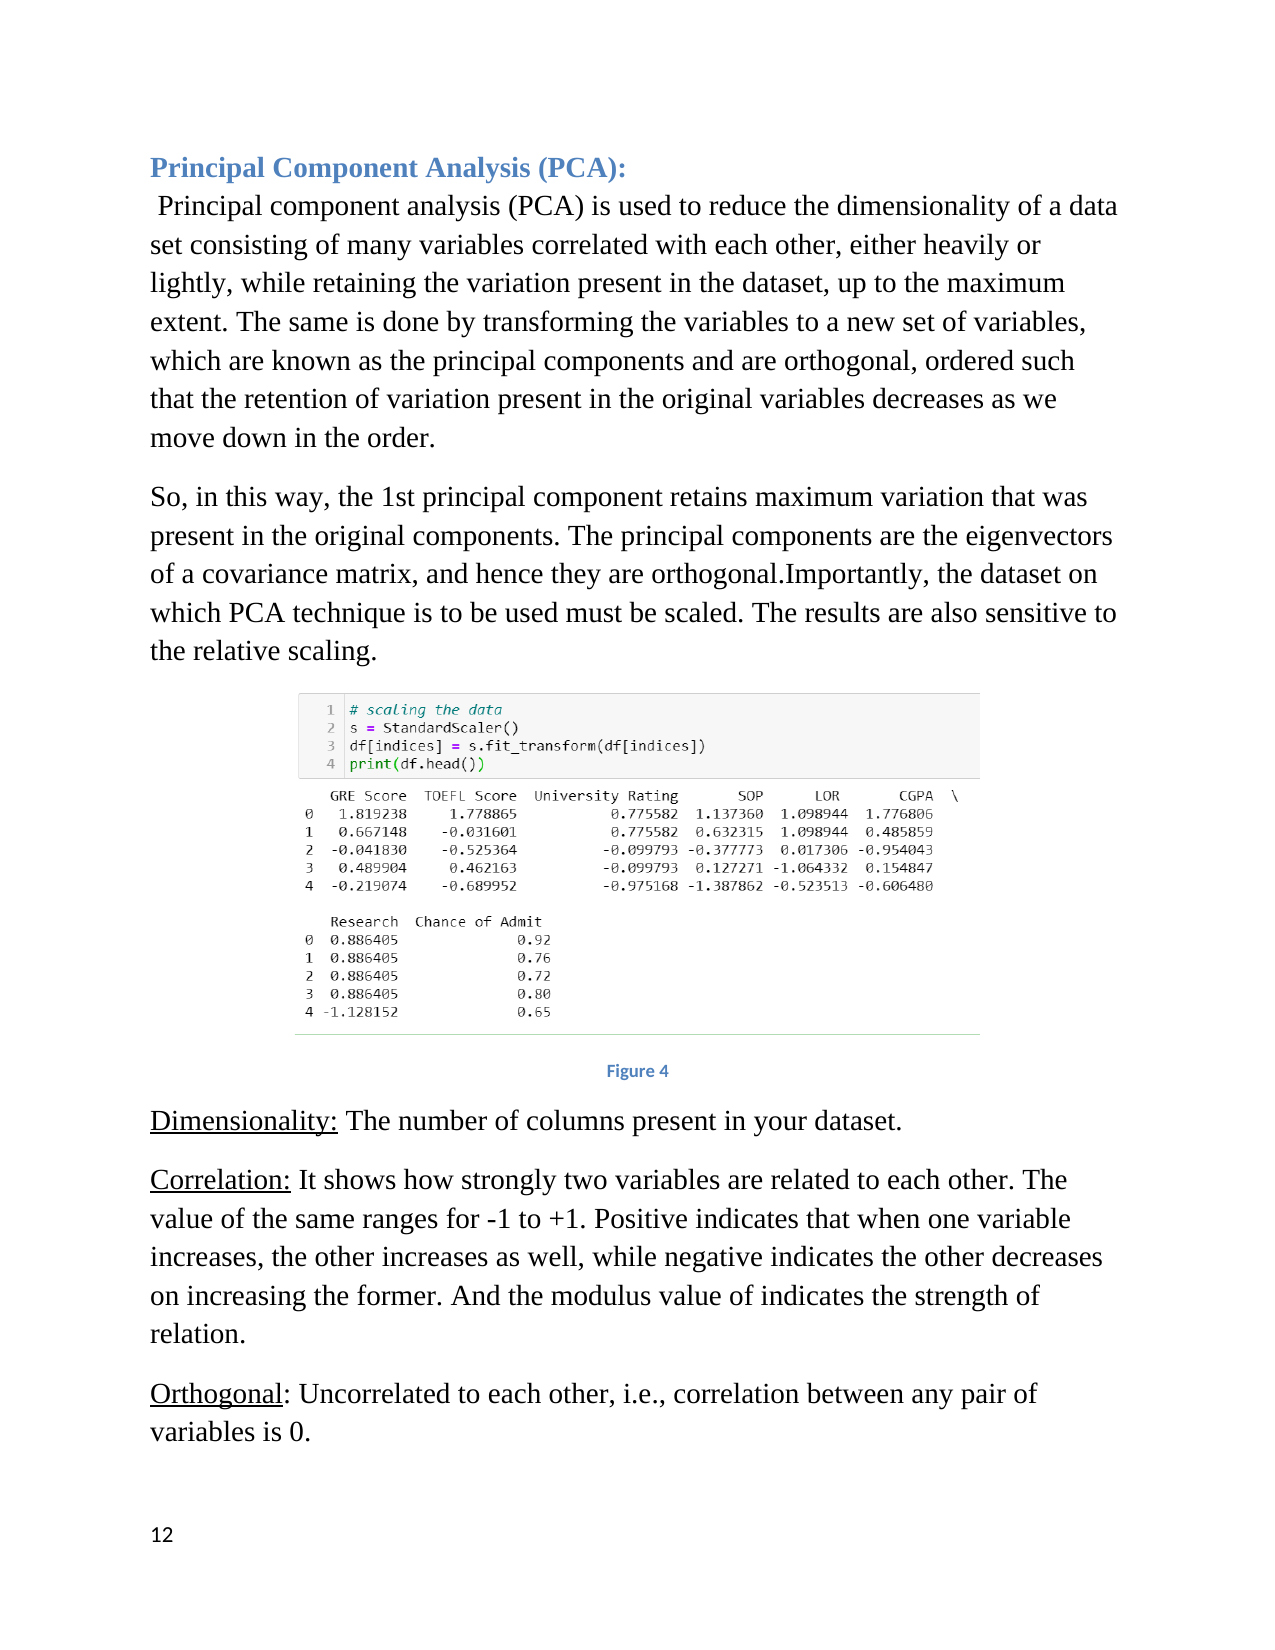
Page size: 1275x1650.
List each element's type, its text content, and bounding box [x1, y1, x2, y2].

text Correlation: It shows how strongly two variables are related to each other. The value of the same ranges for -1 to +1. Positive indicates that when one variable increases, the other increases as well, while negative indicates the other decreases on increasing the former. And the modulus value of indicates the strength of relation. [150, 1162, 1125, 1350]
text Principal component analysis (PCA) is used to reduce the dimensionality of a data set consisting of many variables correlated with each other, either heavily or lightly, while retaining the variation present in the dataset, up to the maximum extent. The same is done by transforming the variables to a new set of variables, which are known as the principal components and are orthogonal, ordered such that the retention of variation present in the original variables decreases as we move down in the order. [150, 188, 1125, 453]
picture [294, 692, 980, 1035]
subtitle Principal Component Analysis (PCA): [150, 150, 1125, 183]
text Orthogonal: Uncorrelated to each other, i.e., correlation between any pair of variables is 0. [150, 1376, 1125, 1448]
text Dimensionality: The number of columns present in your dataset. [150, 1103, 1125, 1137]
text So, in this way, the 1st principal component retains maximum variation that was present in the original components. The principal components are the eigenvectors of a covariance matrix, and hence they are orthogonal.Importantly, the dataset on which PCA technique is to be used must be scaled. The results are also sensitive to the relative scaling. [150, 479, 1125, 667]
